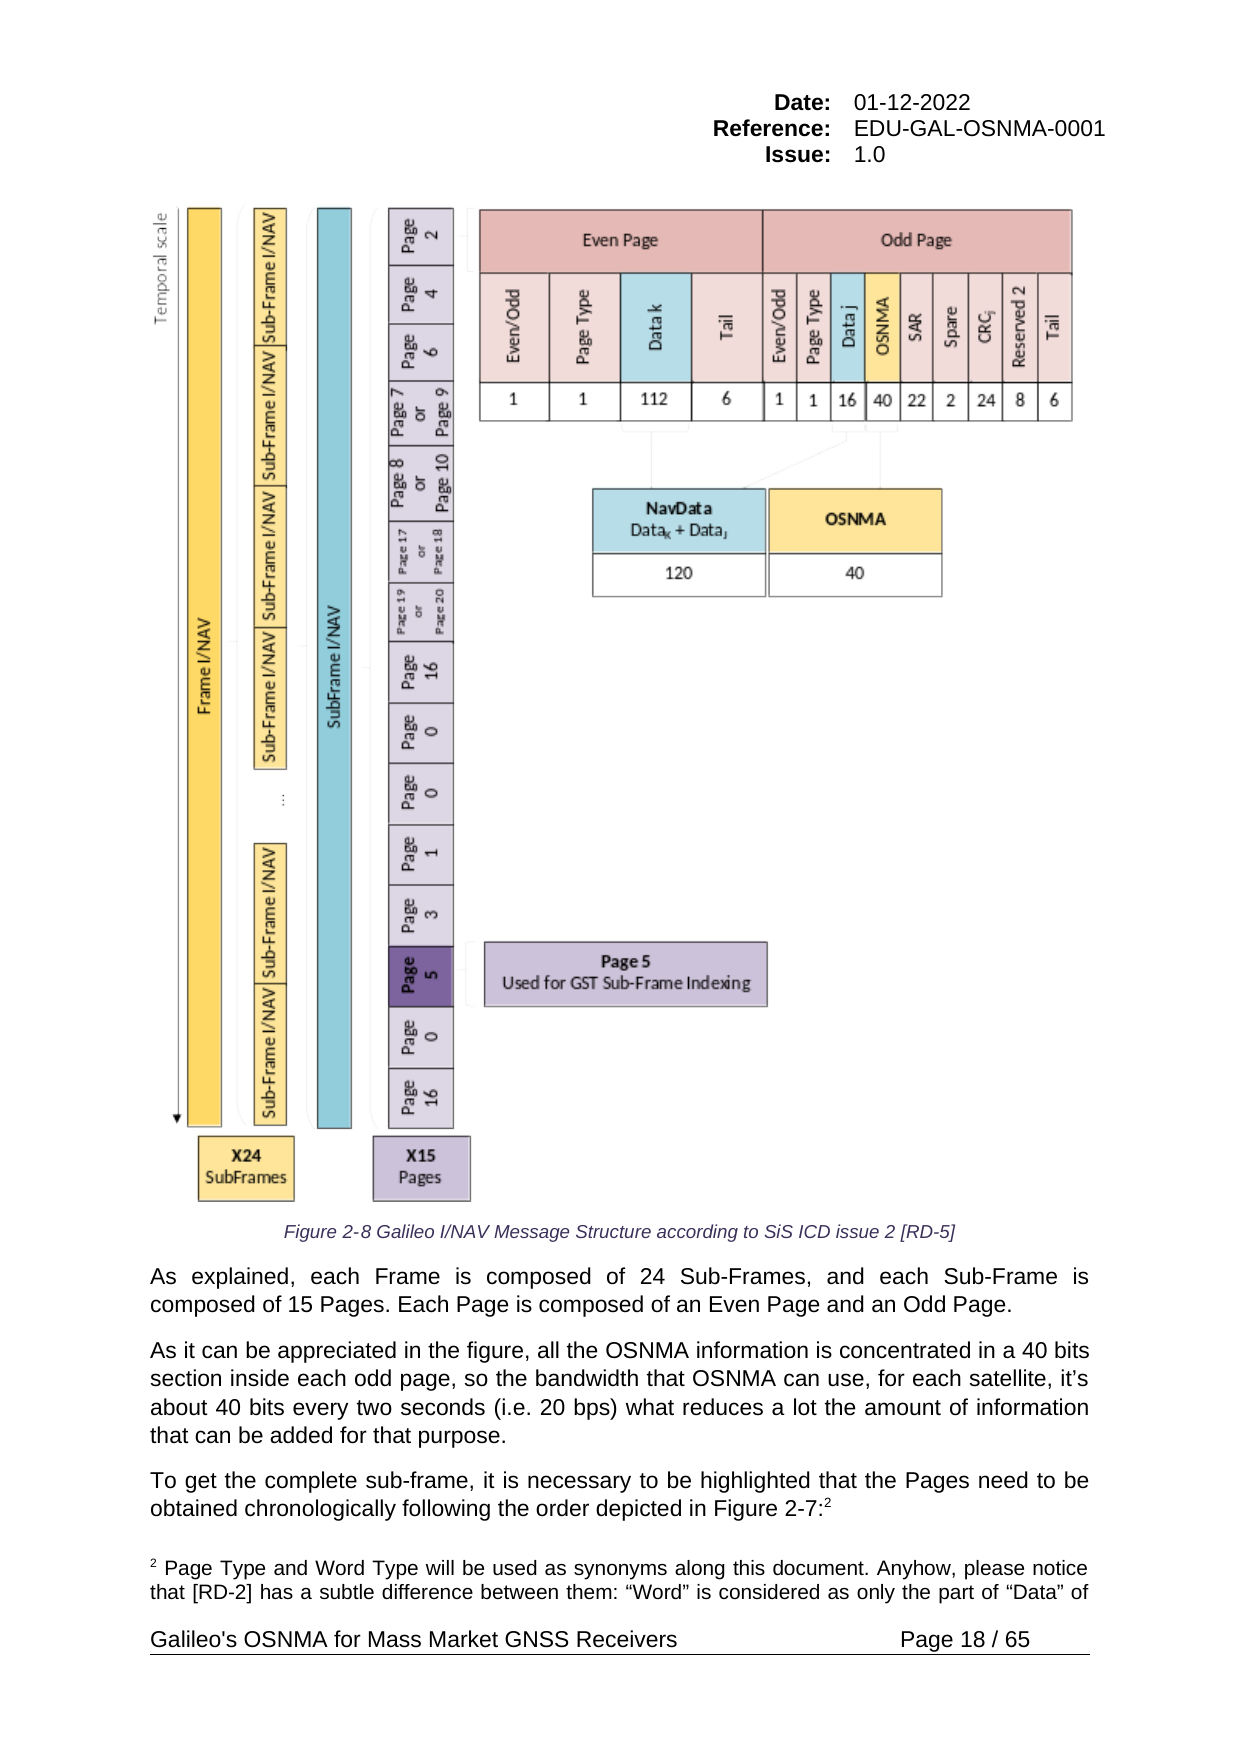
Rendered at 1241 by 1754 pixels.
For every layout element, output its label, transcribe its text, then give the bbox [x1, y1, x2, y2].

text As it can be appreciated in the figure, all the OSNMA information is concentrated in a 40 bits section inside each odd page, so the bandwidth that OSNMA can use, for each satellite, it’s about 40 bits every two seconds (i.e. 20 bps) what reduces a lot the amount of information that can be added for that purpose. [150, 1337, 1090, 1448]
text As explained, each Frame is composed of 24 Sub-Frames, and each Sub-Frame is composed of 15 Pages. Each Page is composed of an Even Page and an Odd Page. [150, 1263, 1090, 1318]
